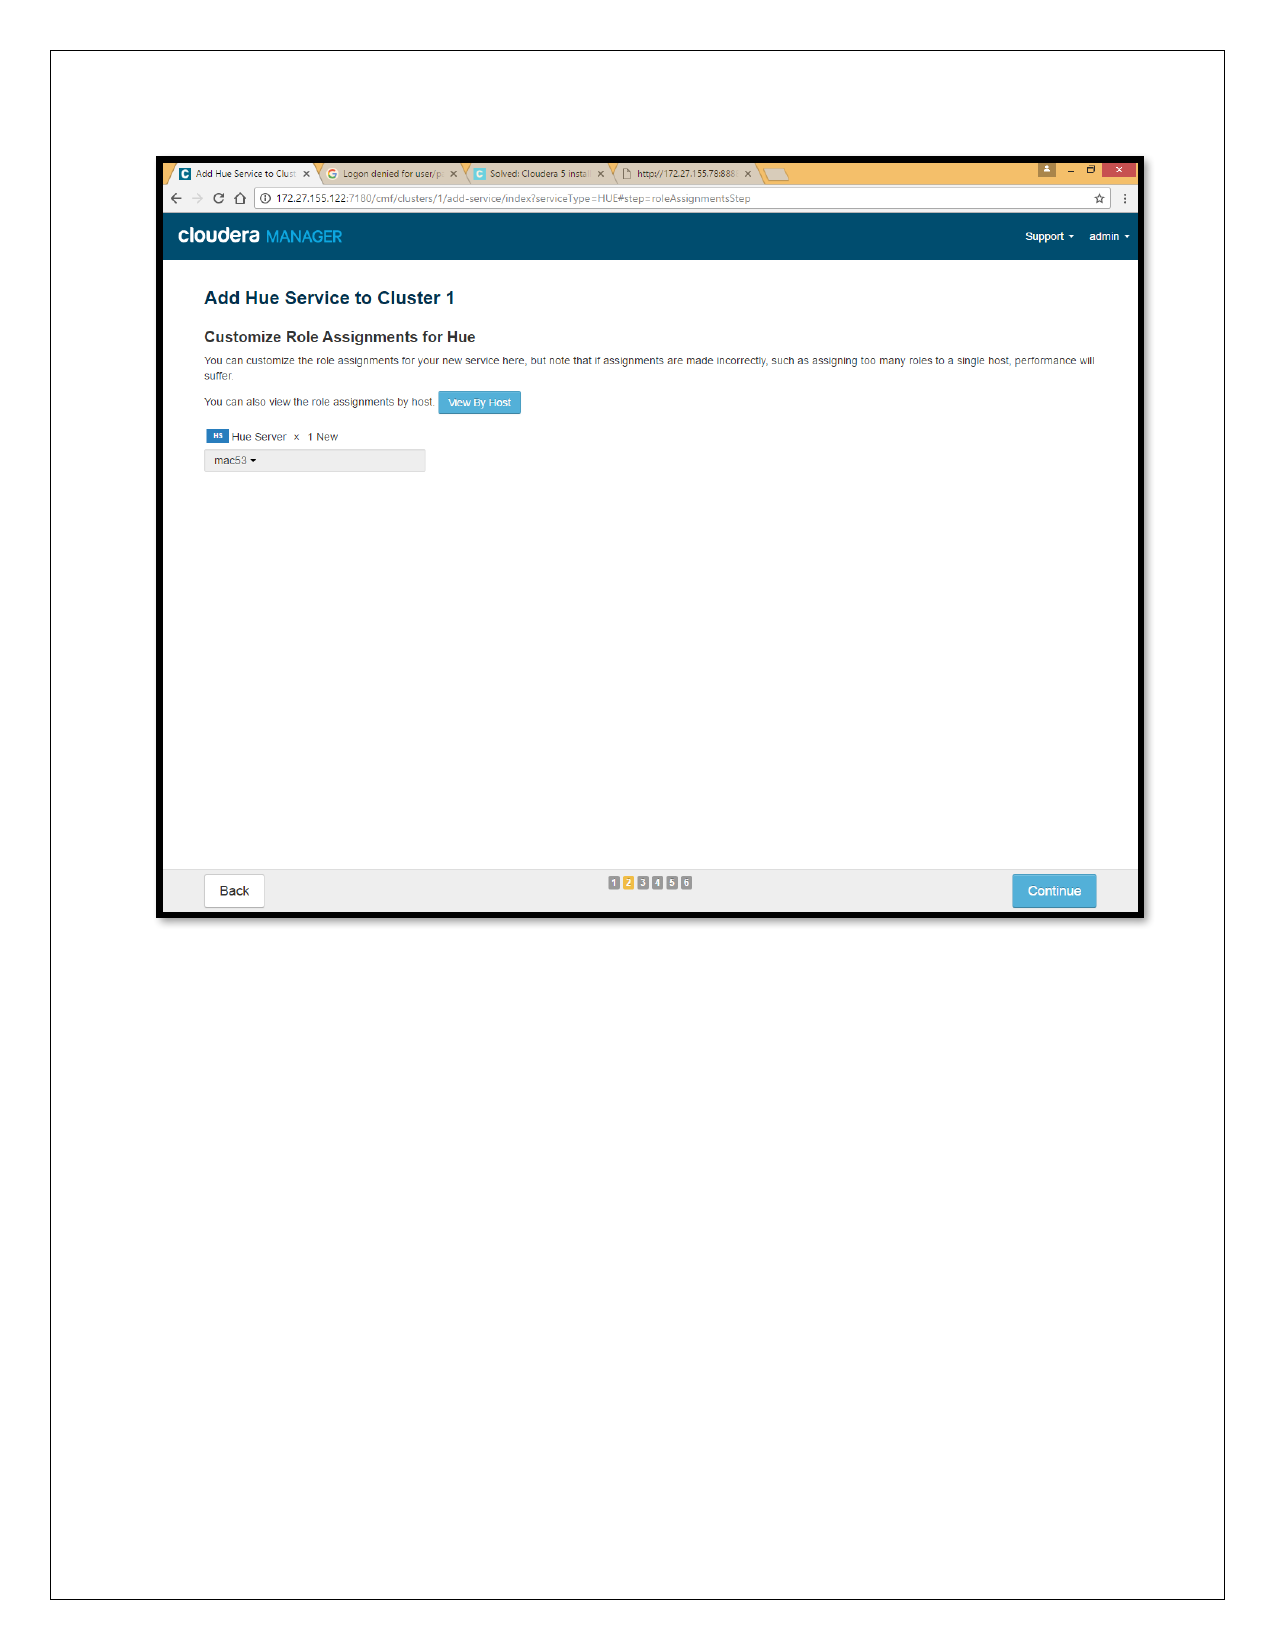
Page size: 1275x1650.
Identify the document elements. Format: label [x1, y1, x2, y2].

picture [243, 231, 248, 242]
picture [179, 231, 187, 242]
picture [163, 261, 1138, 912]
picture [163, 163, 1138, 212]
picture [191, 228, 216, 242]
picture [250, 231, 259, 242]
picture [219, 228, 239, 242]
